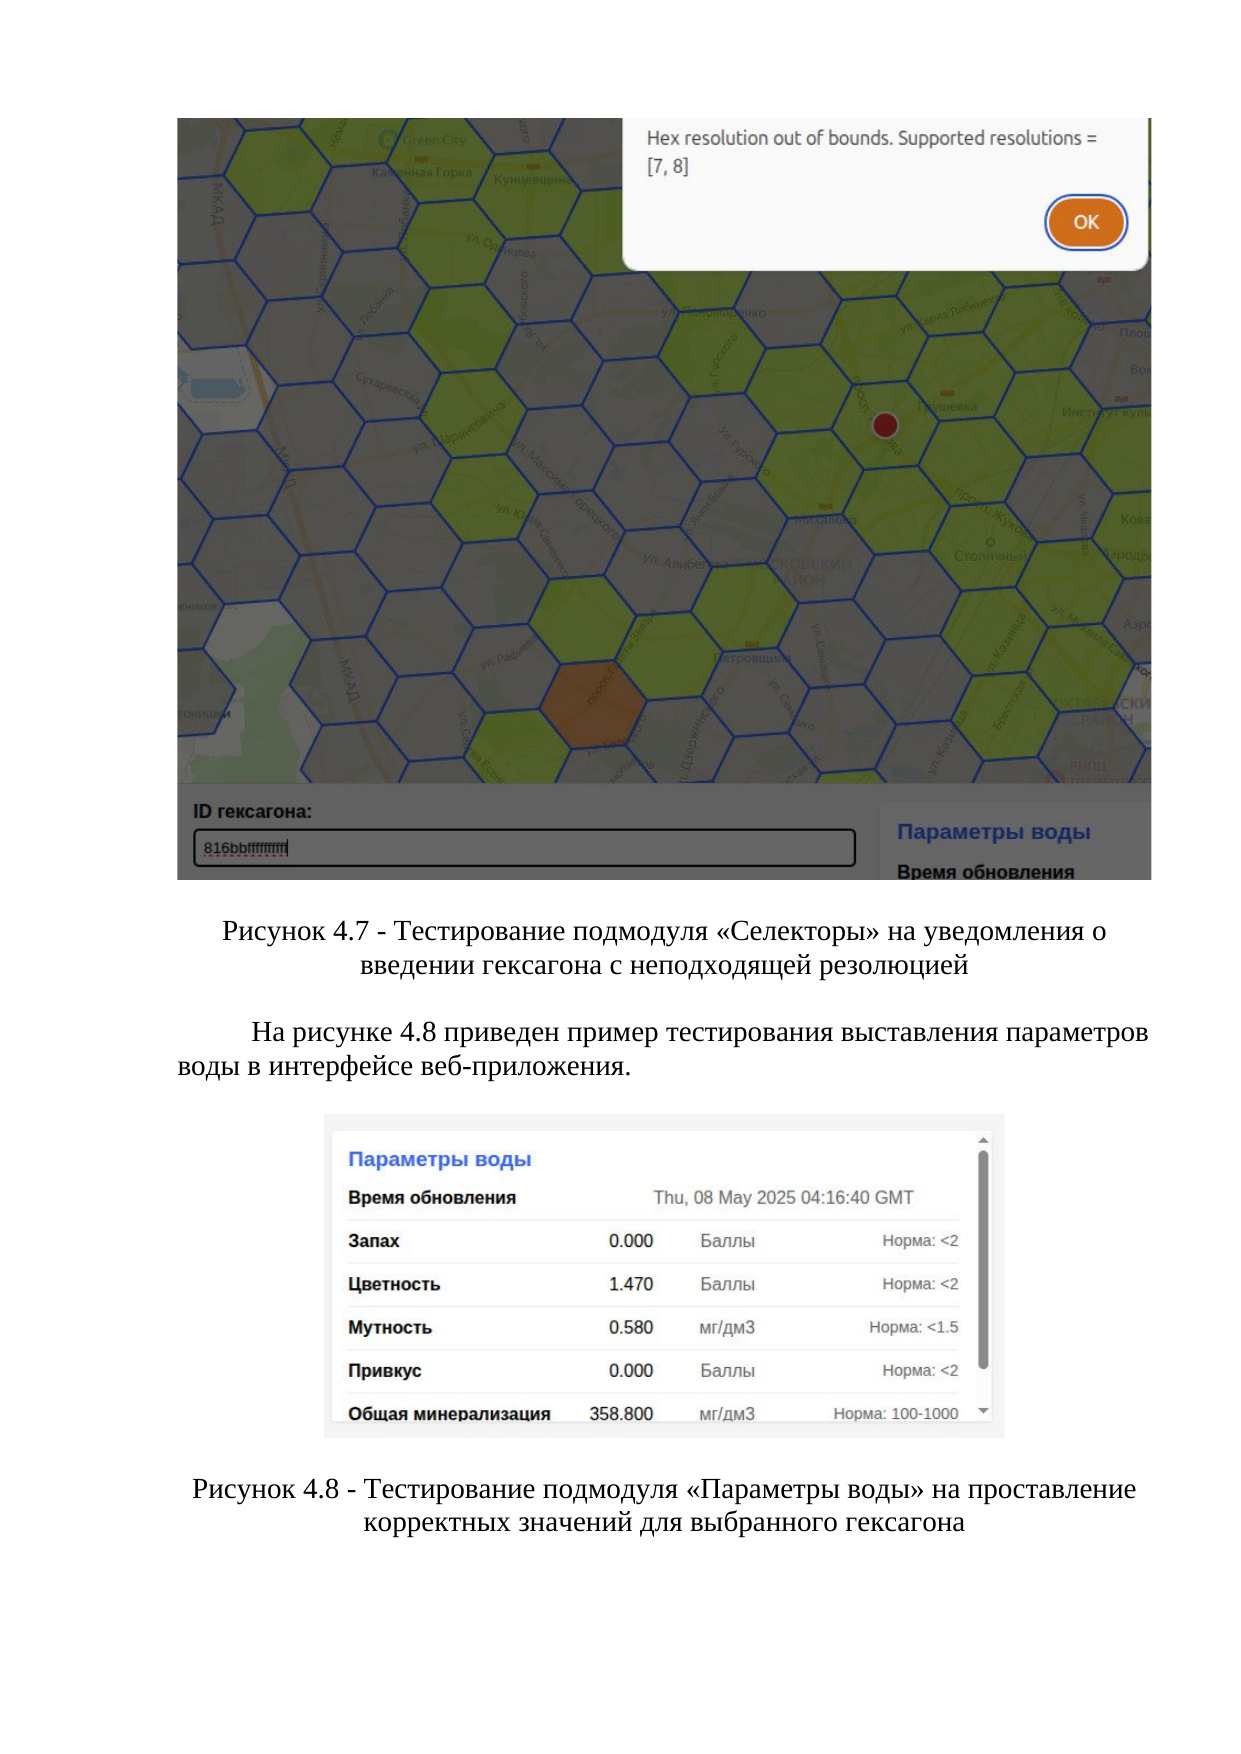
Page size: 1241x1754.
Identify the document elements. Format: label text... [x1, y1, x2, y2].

picture [177, 118, 1152, 880]
picture [324, 1114, 1005, 1438]
text Рисунок 4.7 - Тестирование подмодуля «Селекторы» на уведомления о введении гексагона с неподходящей резолюцией [177, 913, 1152, 981]
text Рисунок 4.8 - Тестирование подмодуля «Параметры воды» на проставление корректных значений для выбранного гексагона [177, 1471, 1152, 1538]
text На рисунке 4.8 приведен пример тестирования выставления параметров воды в интерфейсе веб-приложения. [177, 1014, 1152, 1081]
